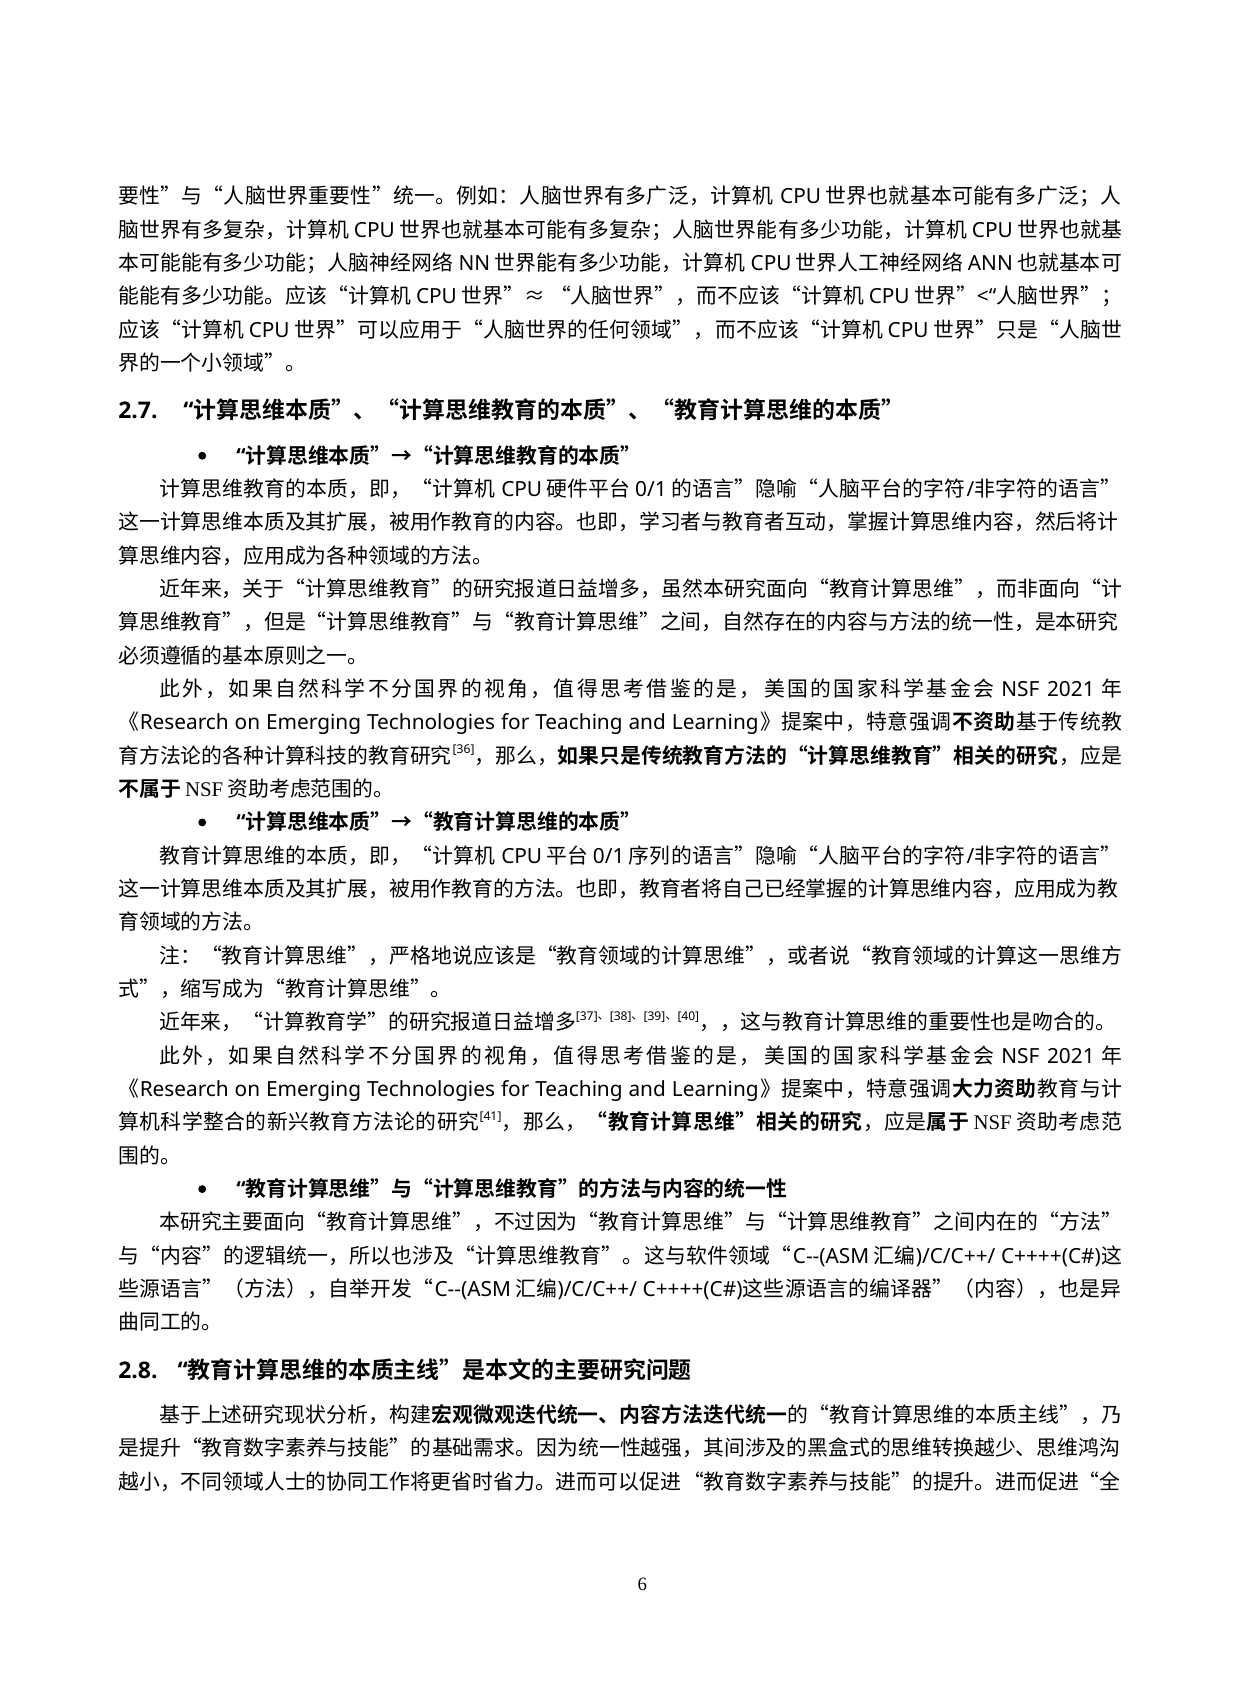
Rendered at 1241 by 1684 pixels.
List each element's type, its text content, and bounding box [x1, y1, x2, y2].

text 此外，如果自然科学不分国界的视角，值得思考借鉴的是，美国的国家科学基金会NSF 2021年《Research on Emerging Technologies for Teaching and Learning》提案中，特意强调不资助基于传统教育方法论的各种计算科技的教育研究[]，那么，如果只是传统教育方法的“计算思维教育”相关的研究，应是不属于NSF资助考虑范围的。 [118, 670, 1122, 803]
text 计算思维教育的本质，即，“计算机CPU硬件平台0/1的语言”隐喻“人脑平台的字符/非字符的语言”这一计算思维本质及其扩展，被用作教育的内容。也即，学习者与教育者互动，掌握计算思维内容，然后将计算思维内容，应用成为各种领域的方法。 [118, 470, 1122, 570]
subtitle “计算思维本质”、“计算思维教育的本质”、“教育计算思维的本质” [118, 392, 1122, 426]
text 教育计算思维的本质，即，“计算机CPU平台0/1序列的语言”隐喻“人脑平台的字符/非字符的语言”这一计算思维本质及其扩展，被用作教育的方法。也即，教育者将自己已经掌握的计算思维内容，应用成为教育领域的方法。 [118, 836, 1122, 936]
text 注：“教育计算思维”，严格地说应该是“教育领域的计算思维”，或者说“教育领域的计算这一思维方式”，缩写成为“教育计算思维”。 [118, 936, 1122, 1003]
text 本研究主要面向“教育计算思维”，不过因为“教育计算思维”与“计算思维教育”之间内在的“方法”与“内容”的逻辑统一，所以也涉及“计算思维教育”。这与软件领域“C--(ASM汇编)/C/C++/ C++++(C#)这些源语言”（方法），自举开发“C--(ASM汇编)/C/C++/ C++++(C#)这些源语言的编译器”（内容），也是异曲同工的。 [118, 1203, 1122, 1336]
list “计算思维本质”→“计算思维教育的本质” [198, 436, 1122, 470]
text 近年来，“计算教育学”的研究报道日益增多[]、[]、[]、[]，，这与教育计算思维的重要性也是吻合的。 [118, 1003, 1122, 1036]
text 近年来，关于“计算思维教育”的研究报道日益增多，虽然本研究面向“教育计算思维”，而非面向“计算思维教育”，但是“计算思维教育”与“教育计算思维”之间，自然存在的内容与方法的统一性，是本研究必须遵循的基本原则之一。 [118, 570, 1122, 670]
list “教育计算思维”与“计算思维教育”的方法与内容的统一性 [198, 1170, 1122, 1203]
subtitle “教育计算思维的本质主线”是本文的主要研究问题 [118, 1351, 1122, 1385]
list “计算思维本质”→“教育计算思维的本质” [198, 803, 1122, 836]
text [118, 177, 1122, 377]
text 此外，如果自然科学不分国界的视角，值得思考借鉴的是，美国的国家科学基金会NSF 2021年《Research on Emerging Technologies for Teaching and Learning》提案中，特意强调大力资助教育与计算机科学整合的新兴教育方法论的研究[]，那么，“教育计算思维”相关的研究，应是属于NSF资助考虑范围的。 [118, 1036, 1122, 1170]
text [118, 1396, 1122, 1496]
